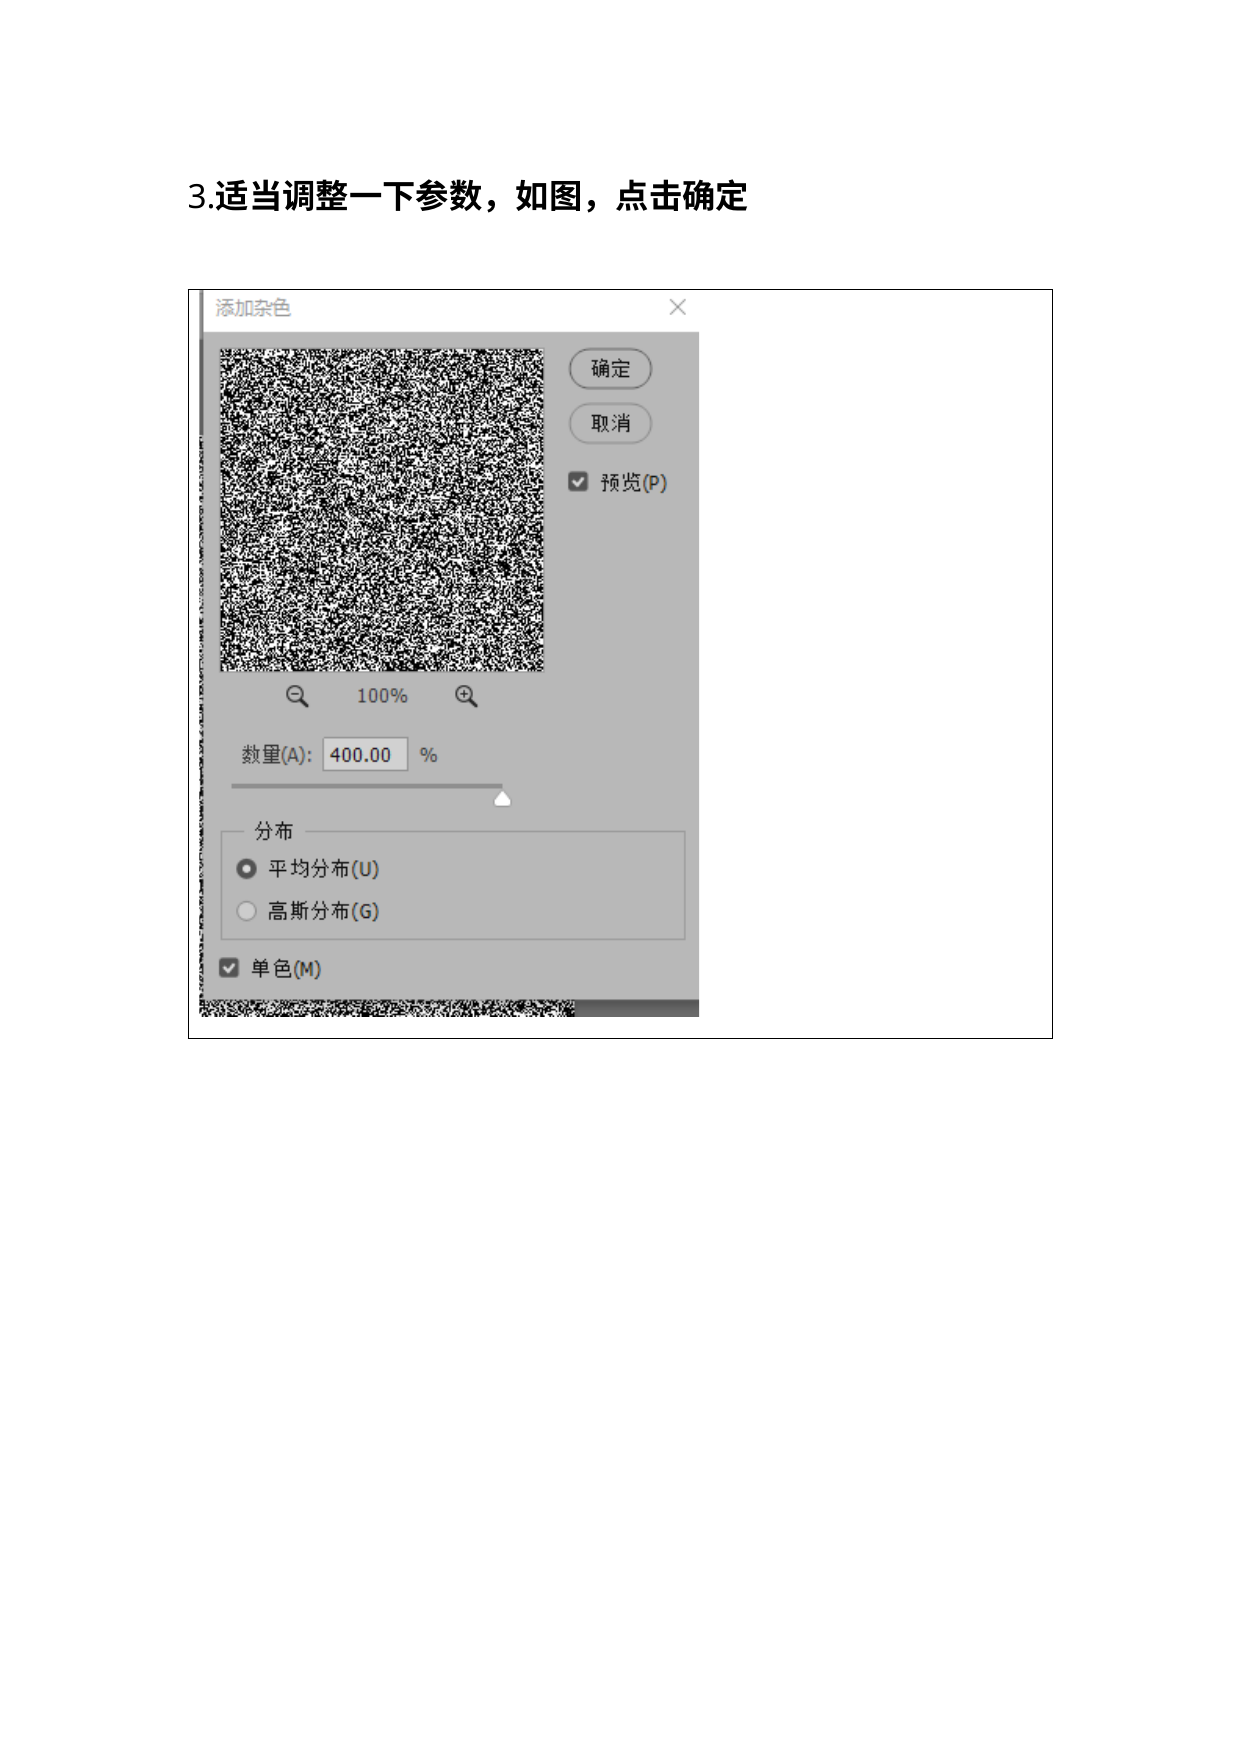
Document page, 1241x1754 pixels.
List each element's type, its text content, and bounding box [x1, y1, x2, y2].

subtitle 3.适当调整一下参数，如图，点击确定 [187, 162, 1053, 227]
picture [199, 290, 700, 1017]
table_header [189, 290, 1052, 1038]
